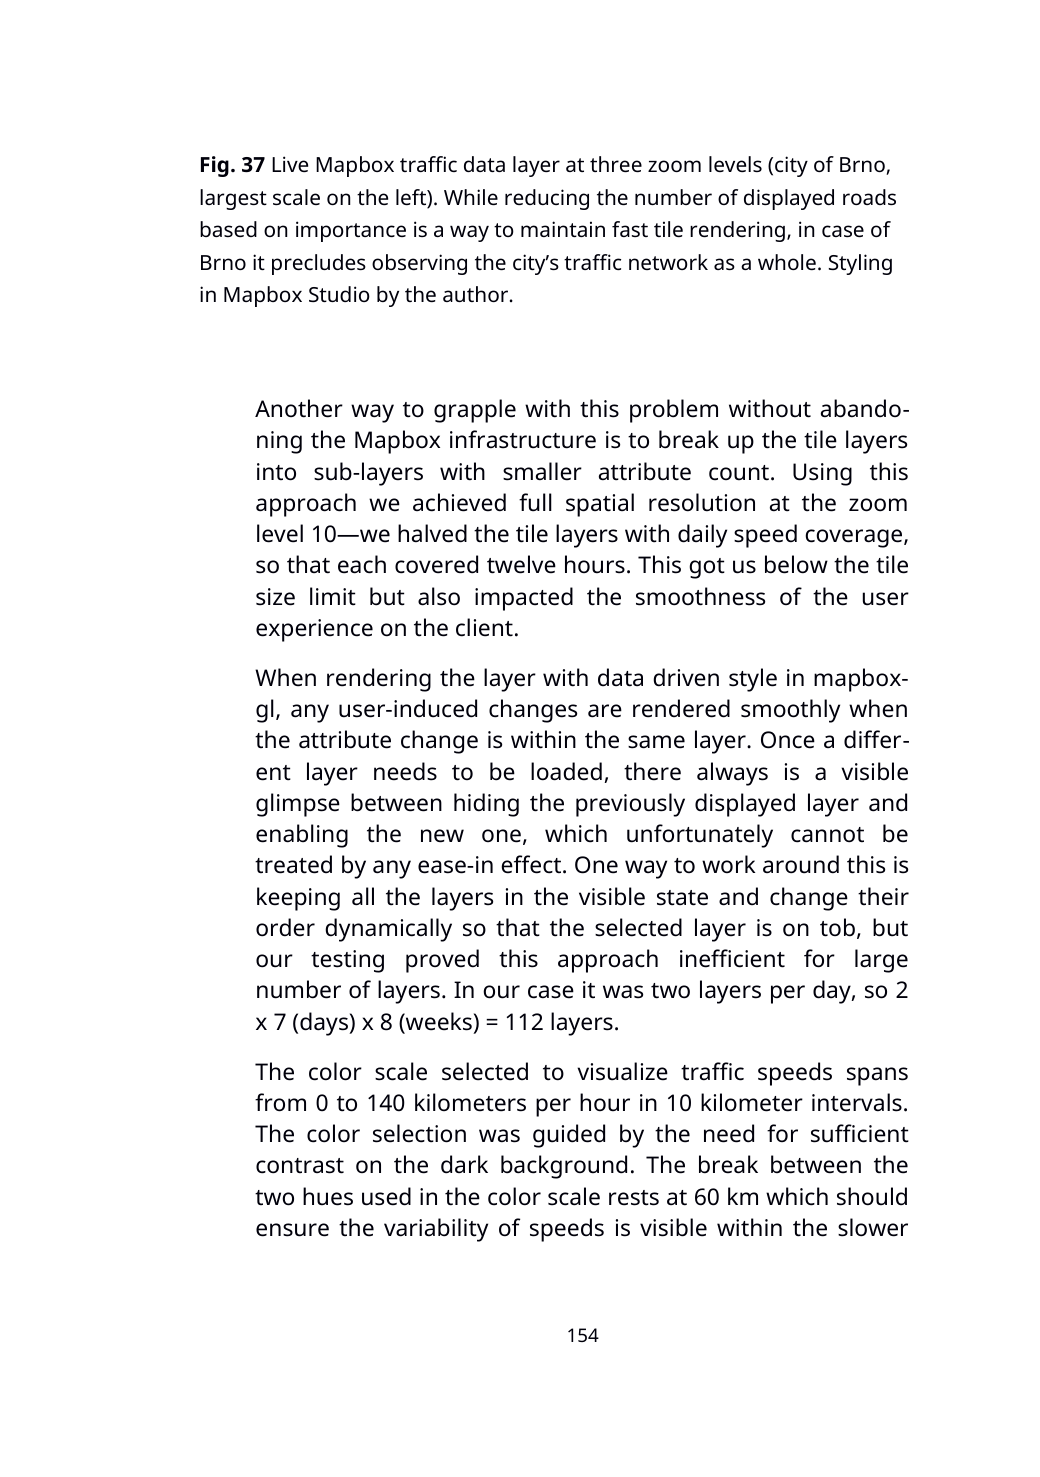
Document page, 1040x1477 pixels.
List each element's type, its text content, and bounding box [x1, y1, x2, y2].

text Another way to grapple with this problem without abandoning the Mapbox infrastructure is to break up the tile layers into sub-layers with smaller attribute count. Using this approach we achieved full spatial resolution at the zoom level 10—we halved the tile layers with daily speed coverage, so that each covered twelve hours. This got us below the tile size limit but also impacted the smoothness of the user experience on the client. [255, 393, 910, 643]
text Fig. 37 Live Mapbox traffic data layer at three zoom levels (city of Brno, largest scale on the left). While reducing the number of displayed roads based on importance is a way to maintain fast tile rendering, in case of Brno it precludes observing the city’s traffic network as a whole. Styling in Mapbox Studio by the author. [199, 150, 910, 309]
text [255, 1056, 910, 1243]
text When rendering the layer with data driven style in mapbox-gl, any user-induced changes are rendered smoothly when the attribute change is within the same layer. Once a different layer needs to be loaded, there always is a visible glimpse between hiding the previously displayed layer and enabling the new one, which unfortunately cannot be treated by any ease-in effect. One way to work around this is keeping all the layers in the visible state and change their order dynamically so that the selected layer is on tob, but our testing proved this approach inefficient for large number of layers. In our case it was two layers per day, so 2 x 7 (days) x 8 (weeks) = 112 layers. [255, 662, 910, 1037]
